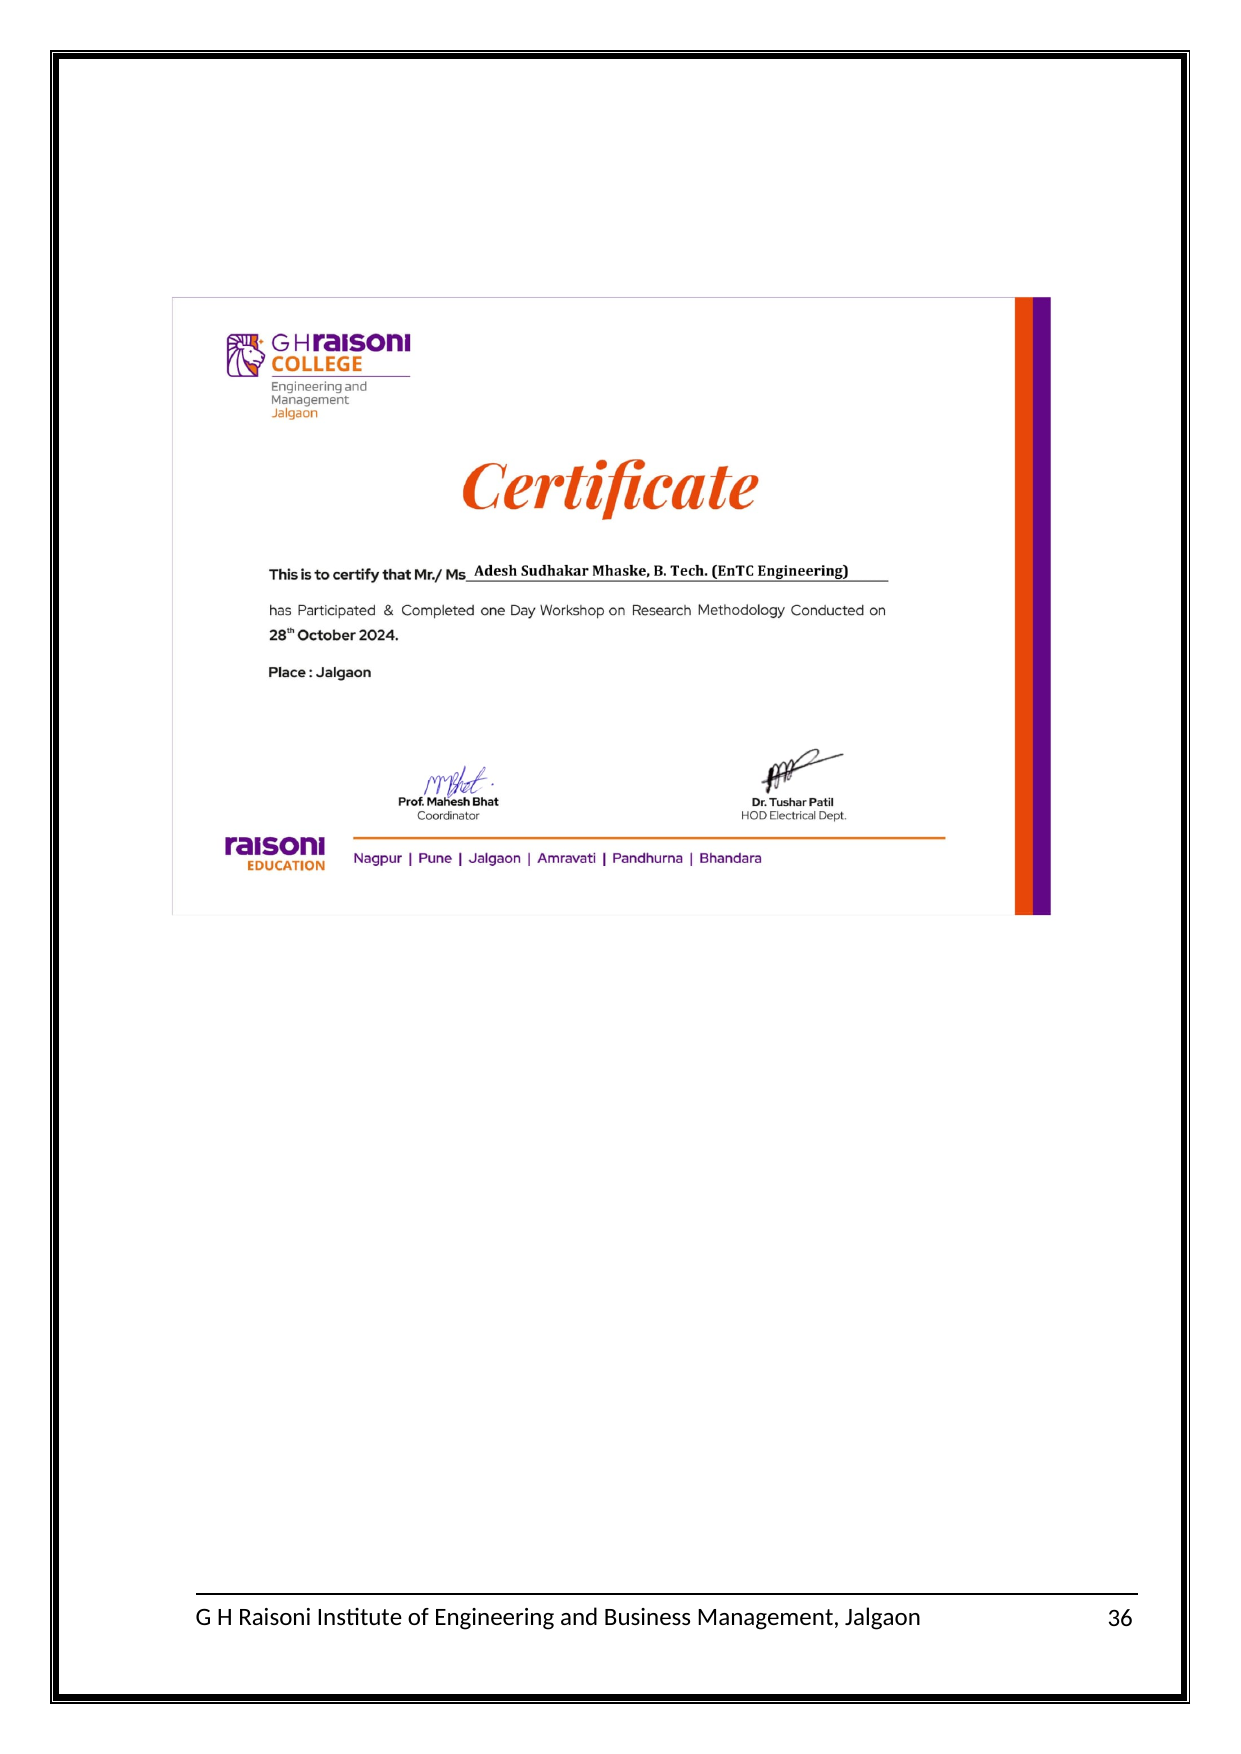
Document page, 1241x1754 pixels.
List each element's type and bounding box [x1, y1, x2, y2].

picture [162, 287, 1065, 926]
